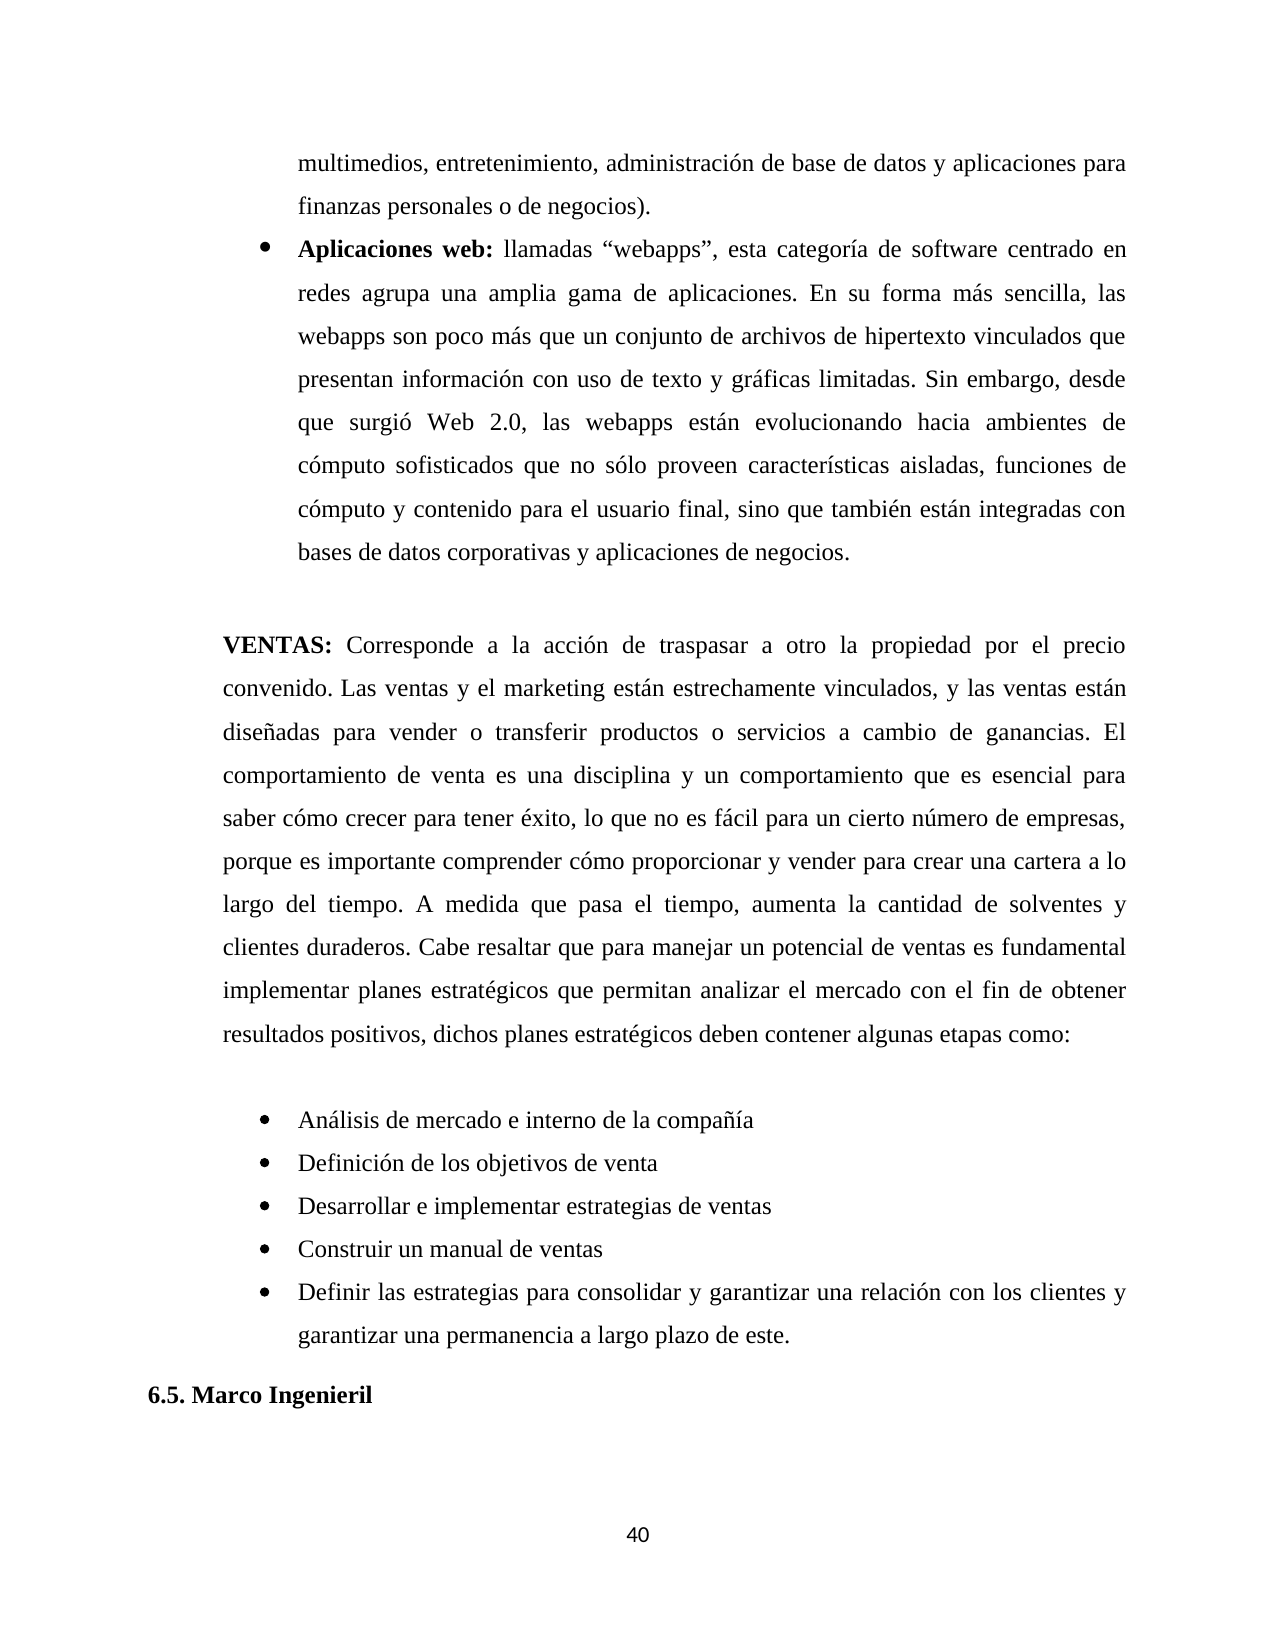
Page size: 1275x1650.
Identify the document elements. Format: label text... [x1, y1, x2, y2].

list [260, 148, 1127, 306]
list Software Incrustado: Reside dentro de un producto o sistema y se usa para implementar y controlar características y funciones para el usuario final y para el sistema en sí. El software incrustado ejecuta funciones limitadas y particulares (por ejemplo, control del tablero de un horno de microondas) o provee una capacidad significativa de funcionamiento y control (funciones digitales en un automóvil, como el control del combustible, del tablero de control y de los sistemas de frenado). [260, 320, 1127, 608]
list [223, 1320, 1127, 1479]
list Software de línea de productos: Es diseñado para proporcionar una capacidad específica para uso de muchos consumidores diferentes. El software de línea de productos se centra en algún mercado limitado y particular (por ejemplo, control del inventario de productos) o se dirige a mercados masivos de consumidores (procesamiento de textos, hojas de cálculo, gráficas por computadora, multimedios, entretenimiento, administración de base de datos y aplicaciones para finanzas personales o de negocios). [260, 622, 1127, 909]
list Aplicaciones web: llamadas “webapps”, esta categoría de software centrado en redes agrupa una amplia gama de aplicaciones. En su forma más sencilla, las webapps son poco más que un conjunto de archivos de hipertexto vinculados que presentan información con uso de texto y gráficas limitadas. Sin embargo, desde que surgió Web 2.0, las webapps están evolucionando hacia ambientes de cómputo sofisticados que no sólo proveen características aisladas, funciones de cómputo y contenido para el usuario final, sino que también están integradas con bases de datos corporativas y aplicaciones de negocios. [260, 924, 1127, 1256]
